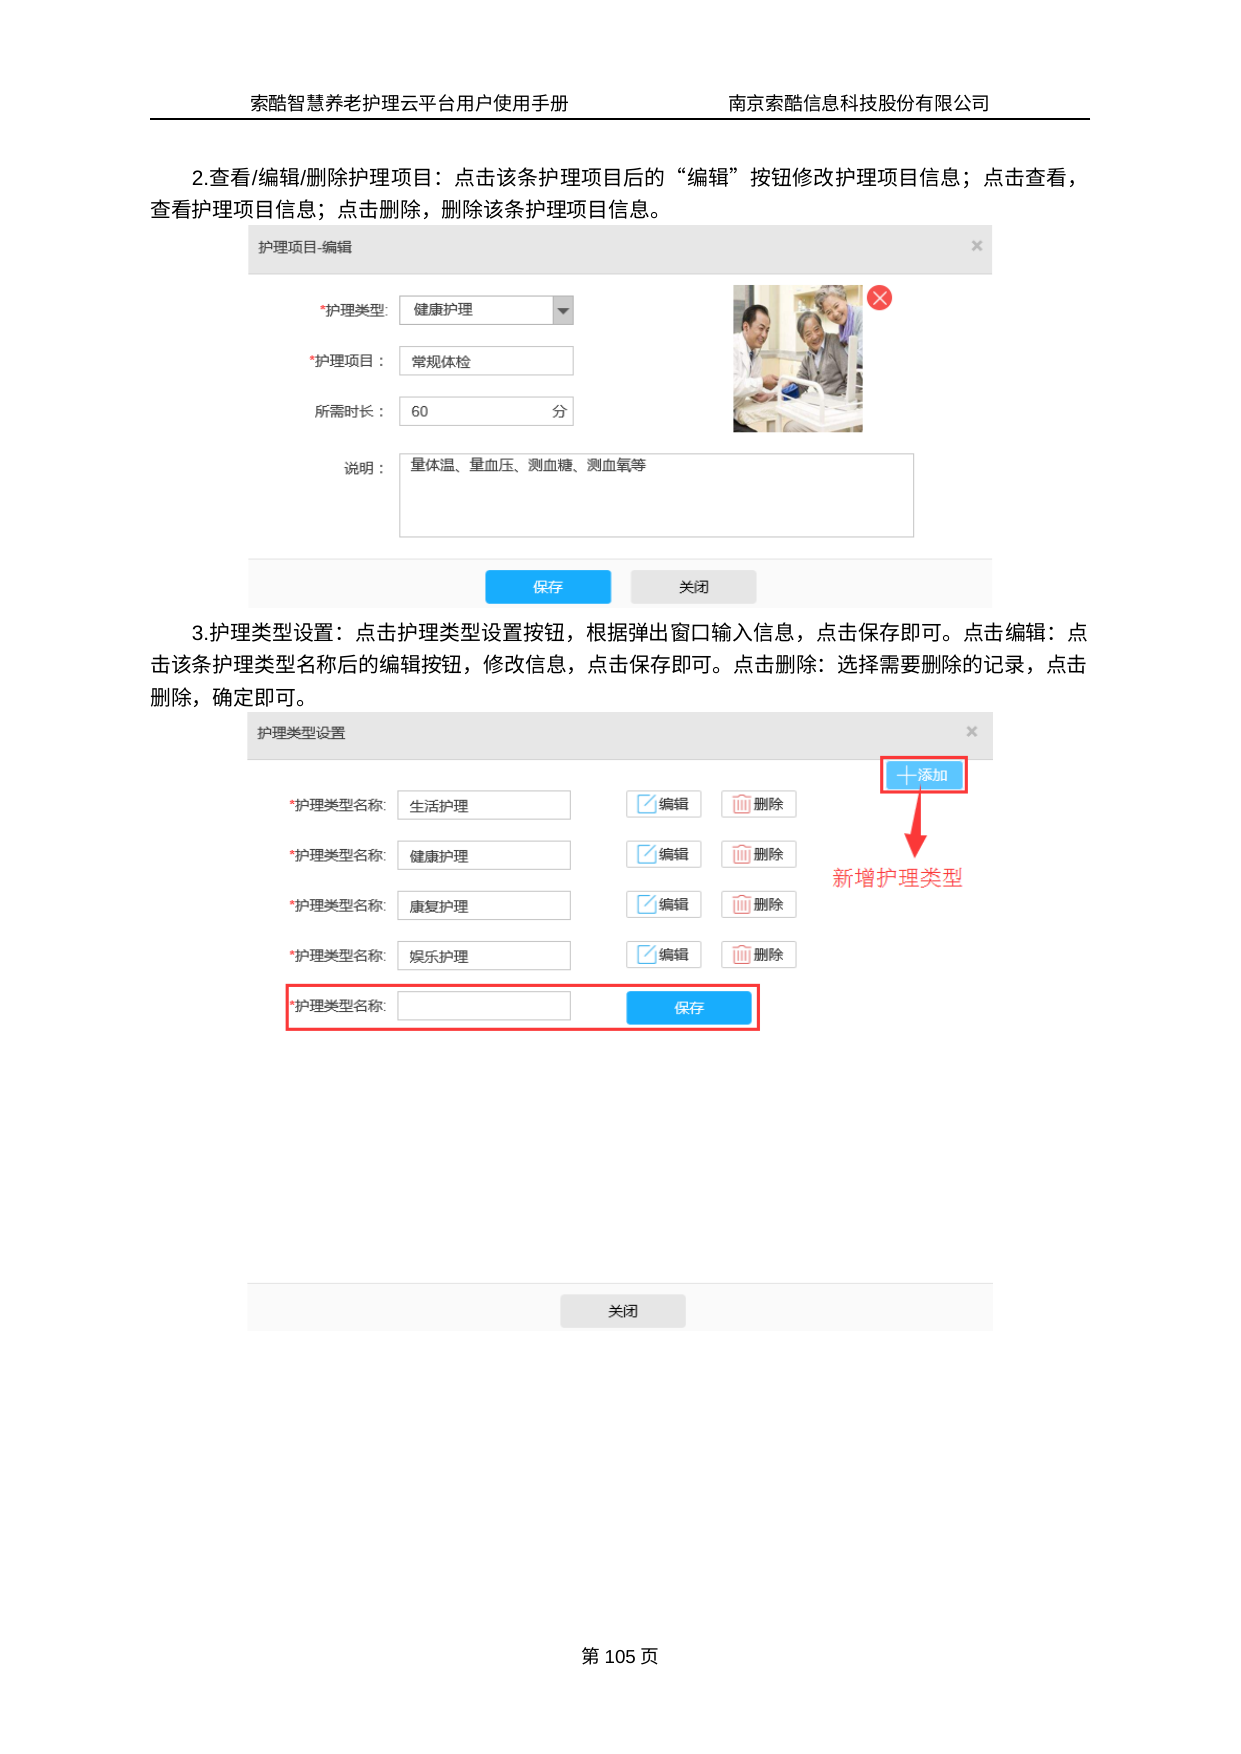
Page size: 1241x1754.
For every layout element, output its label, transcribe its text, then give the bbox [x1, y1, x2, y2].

picture [247, 712, 993, 1331]
text 2.查看/编辑/删除护理项目：点击该条护理项目后的“编辑”按钮修改护理项目信息；点击查看，查看护理项目信息；点击删除，删除该条护理项目信息。 [150, 160, 1090, 225]
picture [248, 225, 993, 608]
text 3.护理类型设置：点击护理类型设置按钮，根据弹出窗口输入信息，点击保存即可。点击编辑：点击该条护理类型名称后的编辑按钮，修改信息，点击保存即可。点击删除：选择需要删除的记录，点击删除，确定即可。 [150, 615, 1090, 712]
